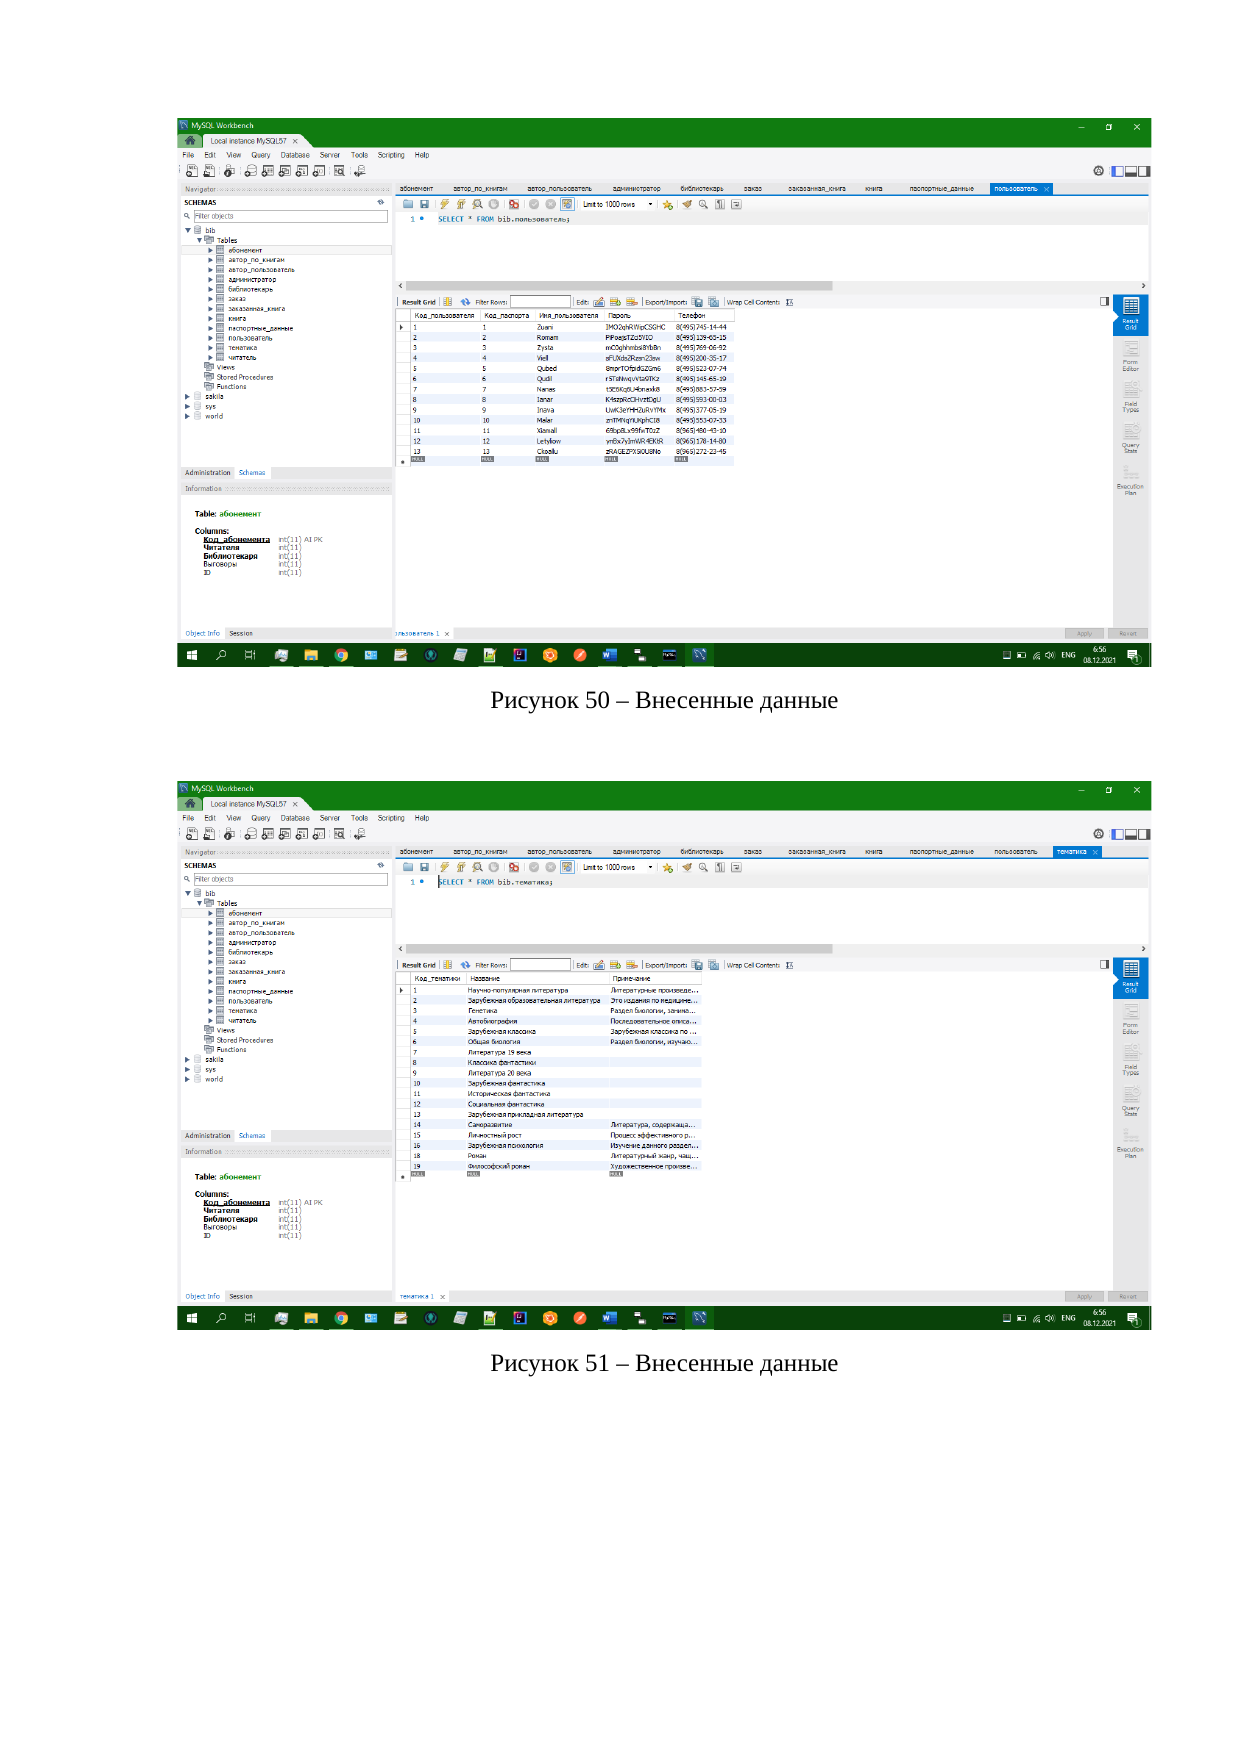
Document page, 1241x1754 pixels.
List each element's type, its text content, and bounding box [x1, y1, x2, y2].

text Рисунок 50 – Внесенные данные [177, 686, 1152, 714]
text Рисунок 51 – Внесенные данные [177, 1348, 1152, 1377]
picture [177, 118, 1152, 667]
picture [177, 781, 1152, 1330]
